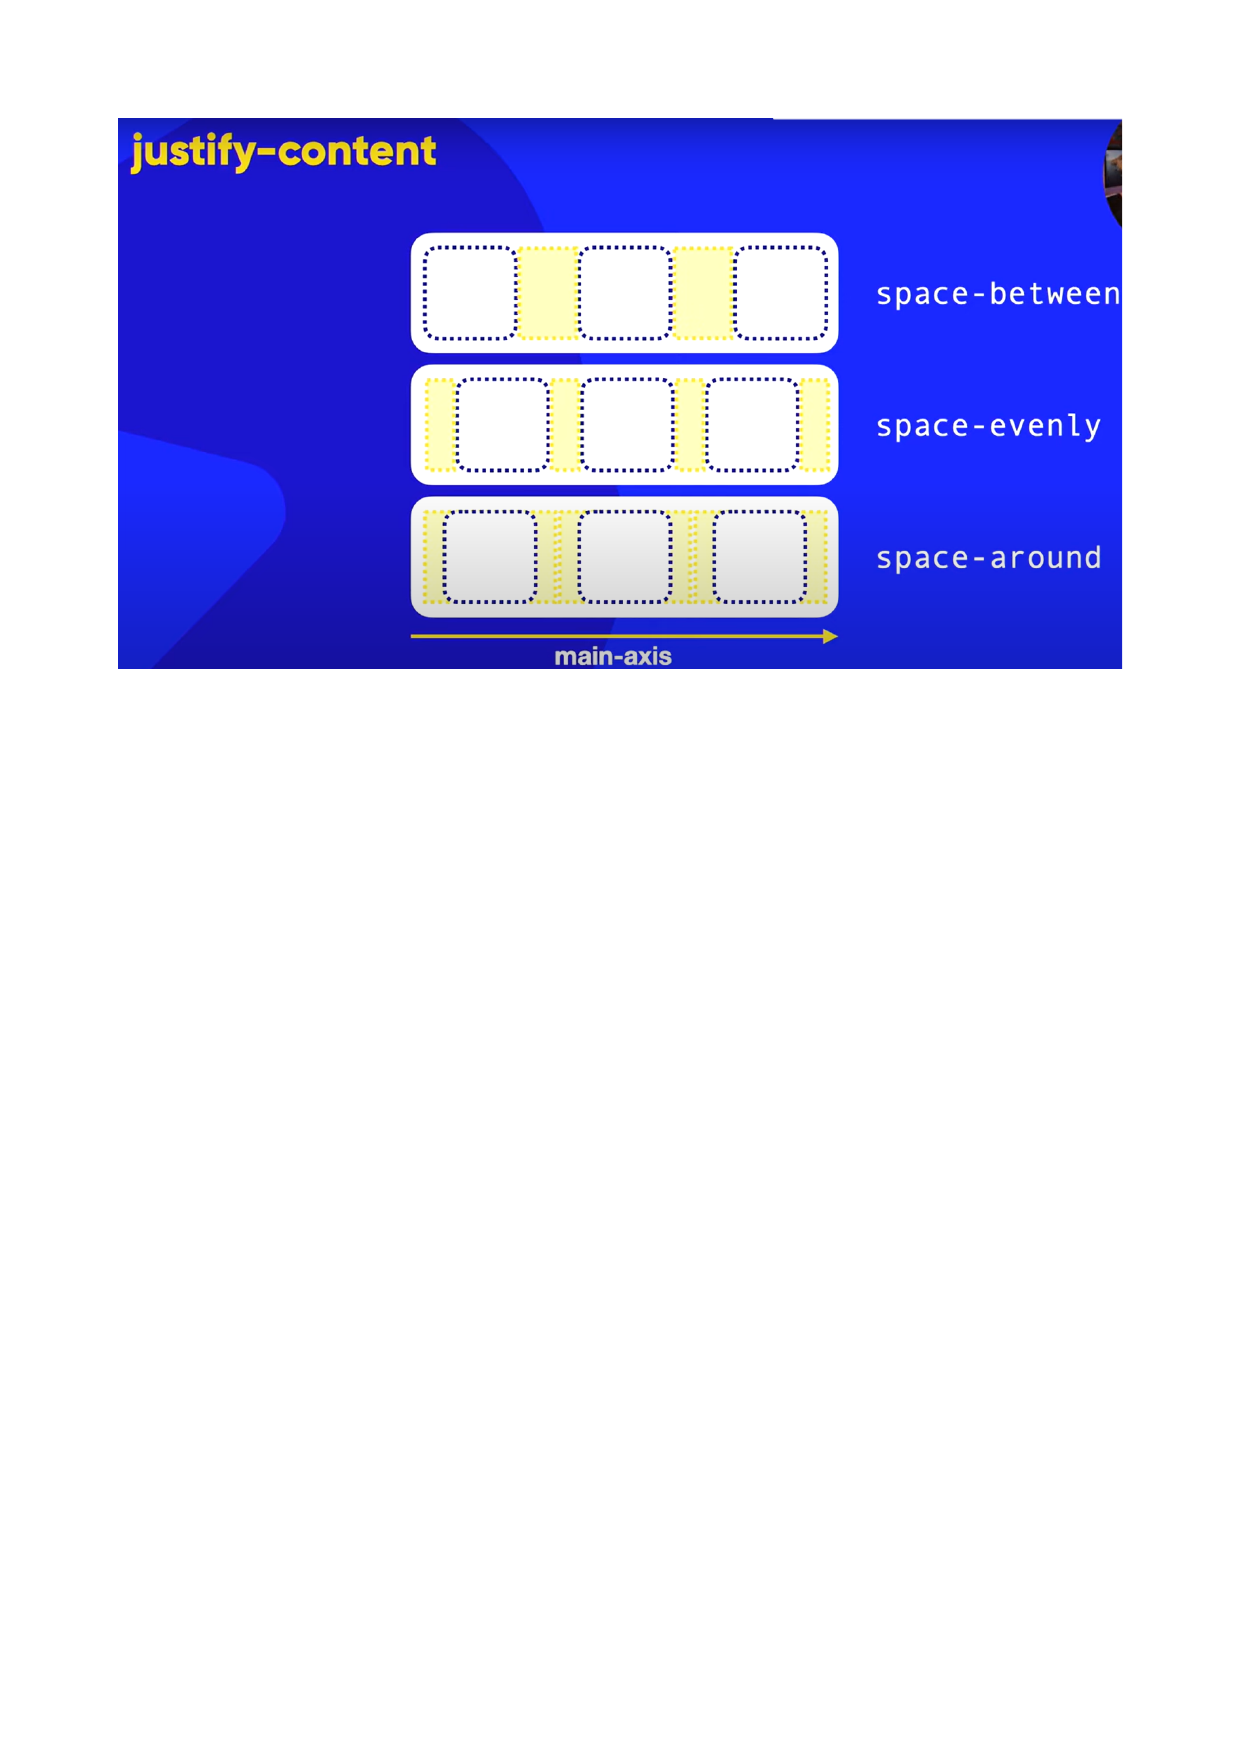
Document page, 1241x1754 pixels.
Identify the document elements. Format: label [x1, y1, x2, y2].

picture [118, 118, 1123, 669]
